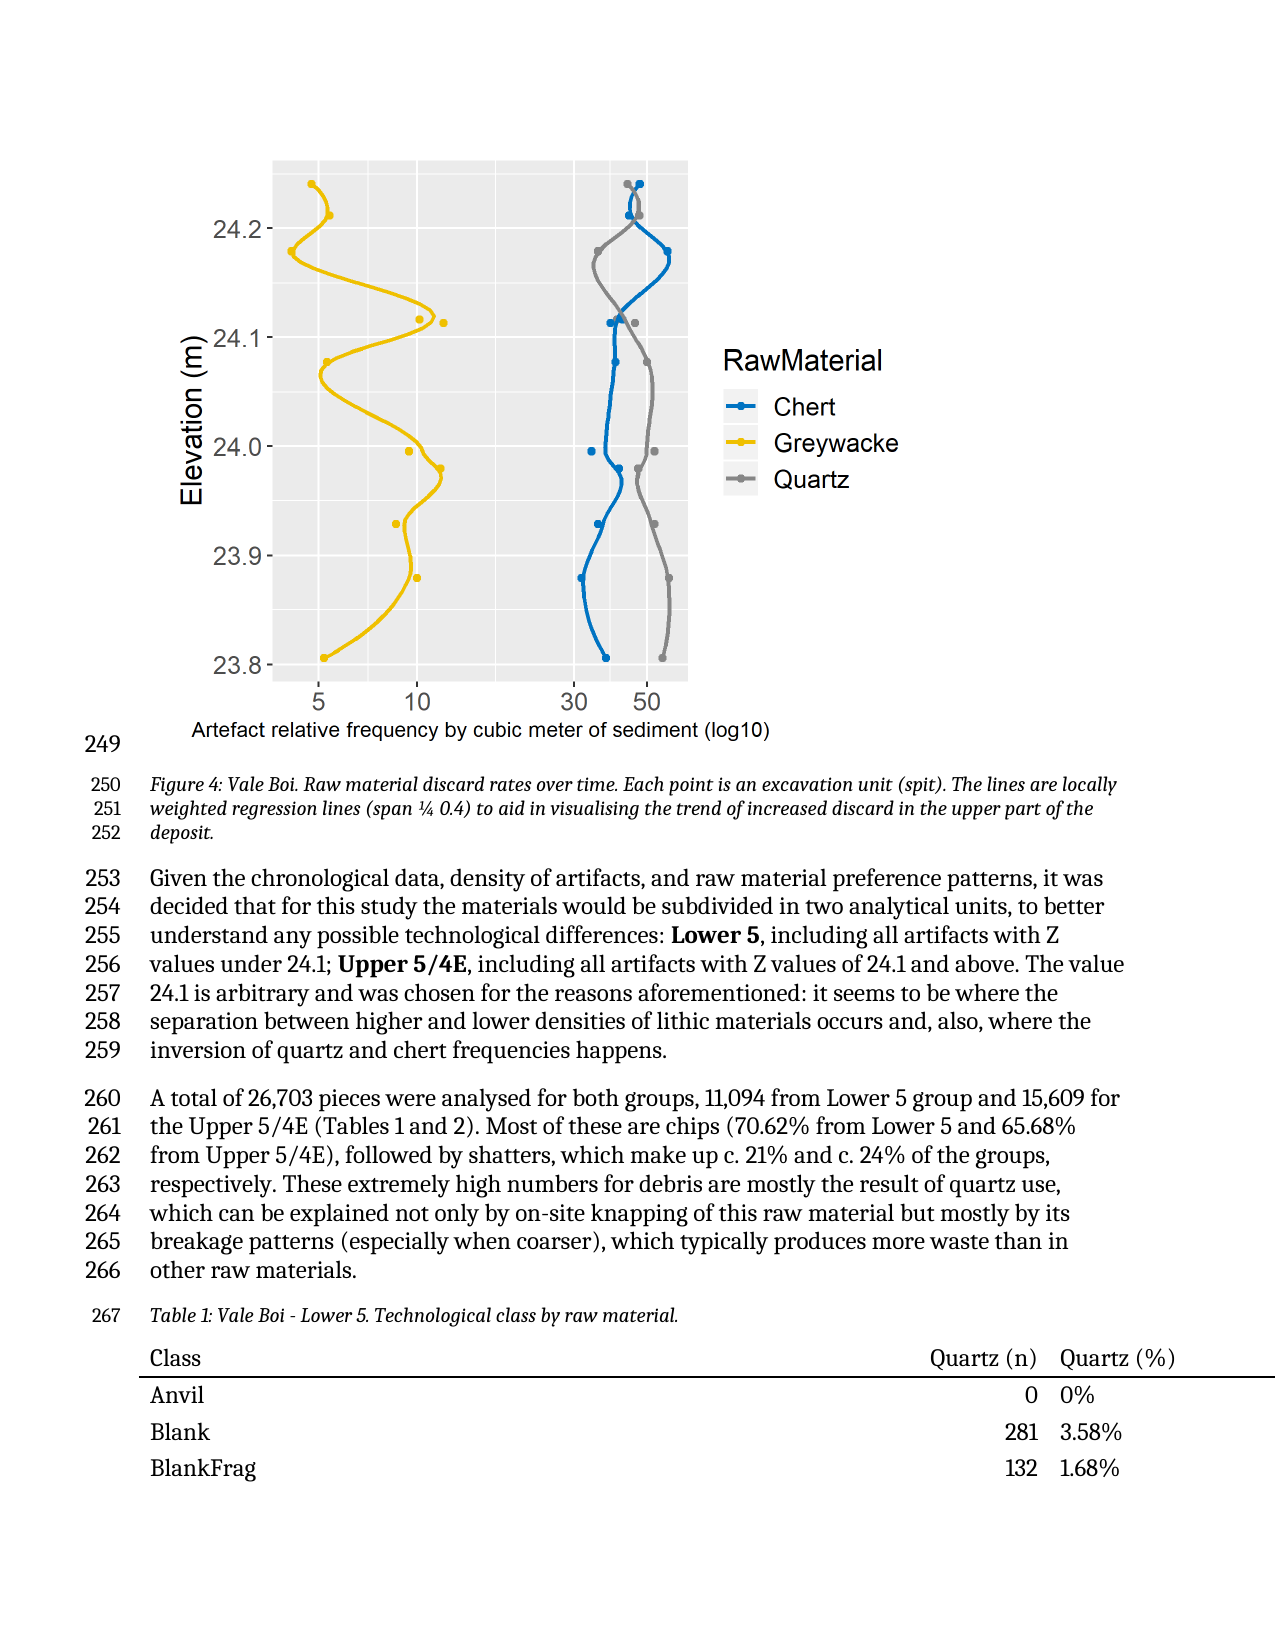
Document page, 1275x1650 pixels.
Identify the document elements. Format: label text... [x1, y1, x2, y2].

text Table 1: Vale Boi - Lower 5. Technological class by raw material. [150, 1303, 1125, 1327]
text Given the chronological data, density of artifacts, and raw material preference patterns, it was decided that for this study the materials would be subdivided in two analytical units, to better understand any possible technological differences: Lower 5, including all artifacts with Z values under 24.1; Upper 5/4E, including all artifacts with Z values of 24.1 and above. The value 24.1 is arbitrary and was chosen for the reasons aforementioned: it seems to be where the separation between higher and lower densities of lithic materials occurs and, also, where the inversion of quartz and chert frequencies happens. [150, 863, 1125, 1065]
table_header Class [139, 1340, 594, 1376]
picture [168, 150, 922, 752]
table_cell 3.58% [1049, 1414, 1275, 1450]
table_cell Anvil [139, 1378, 594, 1414]
table_header Quartz (%) [1049, 1340, 1275, 1376]
table_cell 281 [594, 1414, 1049, 1450]
table_cell 132 [594, 1450, 1049, 1486]
text Figure 4: Vale Boi. Raw material discard rates over time. Each point is an excavation unit (spit). The lines are locally weighted regression lines (span ¼ 0.4) to aid in visualising the trend of increased discard in the upper part of the deposit. [150, 773, 1125, 845]
table_cell Blank [139, 1414, 594, 1450]
table_cell 0% [1049, 1378, 1275, 1414]
table_cell BlankFrag [139, 1450, 594, 1486]
table_cell 0 [594, 1378, 1049, 1414]
text A total of 26,703 pieces were analysed for both groups, 11,094 from Lower 5 group and 15,609 for the Upper 5/4E (Tables 1 and 2). Most of these are chips (70.62% from Lower 5 and 65.68% from Upper 5/4E), followed by shatters, which make up c. 21% and c. 24% of the groups, respectively. These extremely high numbers for debris are mostly the result of quartz use, which can be explained not only by on-site knapping of this raw material but mostly by its breakage patterns (especially when coarser), which typically produces more waste than in other raw materials. [150, 1083, 1125, 1285]
table_header Quartz (n) [594, 1340, 1049, 1376]
table_cell 1.68% [1049, 1450, 1275, 1486]
